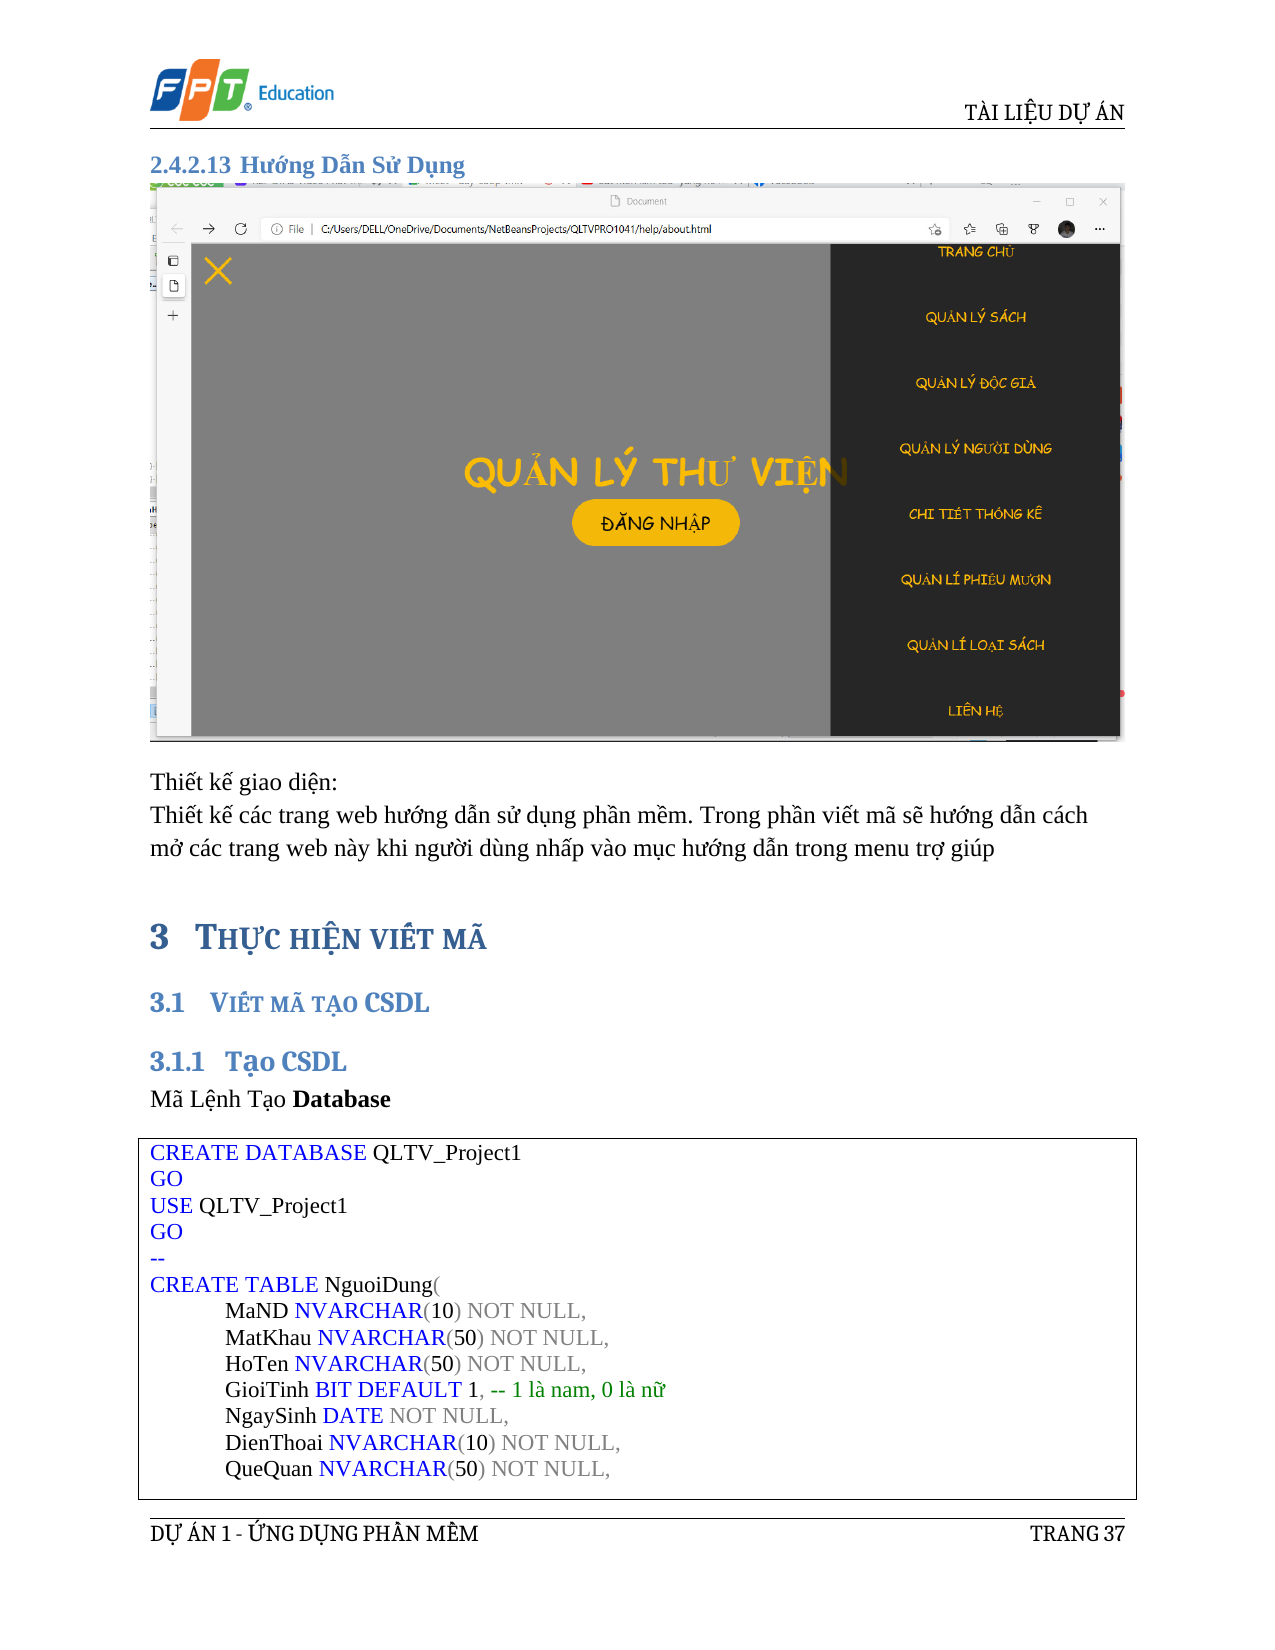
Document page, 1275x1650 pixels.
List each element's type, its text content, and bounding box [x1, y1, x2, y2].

text Mã Lệnh Tạo Database [150, 1084, 1125, 1113]
text Thiết kế giao diện: Thiết kế các trang web hướng dẫn sử dụng phần mềm. Trong phần viết mã sẽ hướng dẫn cách mở các trang web này khi người dùng nhấp vào mục hướng dẫn trong menu trợ giúp [150, 767, 1125, 862]
subtitle Hướng Dẫn Sử Dụng [150, 150, 1125, 179]
picture [150, 183, 1125, 742]
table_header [139, 1139, 1136, 1499]
subtitle Tạo CSDL [150, 1046, 1125, 1079]
subtitle Thực hiện viết mã [150, 916, 1125, 959]
subtitle Viết mã tạo CSDL [150, 986, 1125, 1020]
picture [150, 59, 336, 121]
